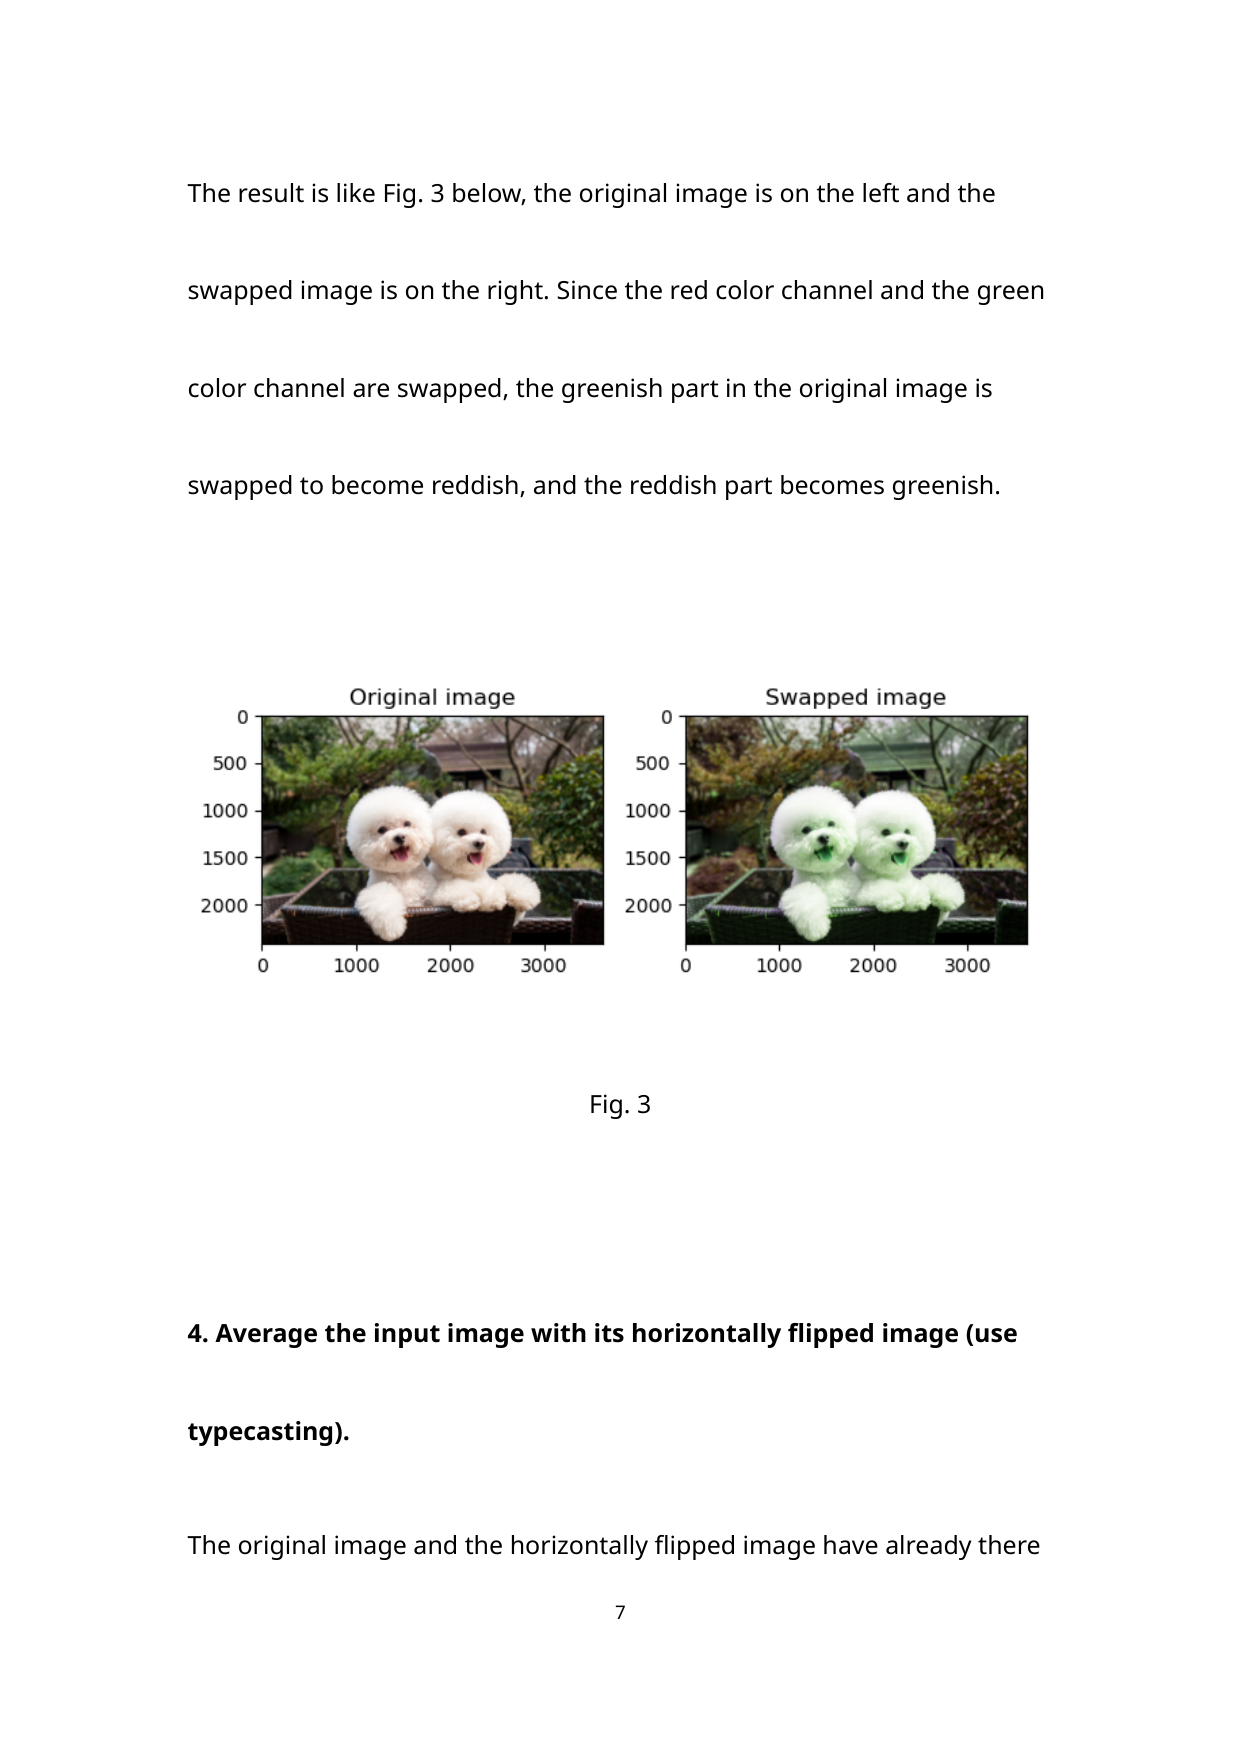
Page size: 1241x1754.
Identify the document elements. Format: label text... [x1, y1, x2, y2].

text Fig. 3 [187, 1013, 1053, 1136]
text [187, 1512, 1053, 1577]
text 4. Average the input image with its horizontally flipped image (use typecasting). [187, 1300, 1053, 1463]
picture [187, 648, 1054, 1013]
text The result is like Fig. 3 below, the original image is on the left and the swapped image is on the right. Since the red color channel and the green color channel are swapped, the greenish part in the original image is swapped to become reddish, and the reddish part becomes greenish. [187, 160, 1053, 517]
